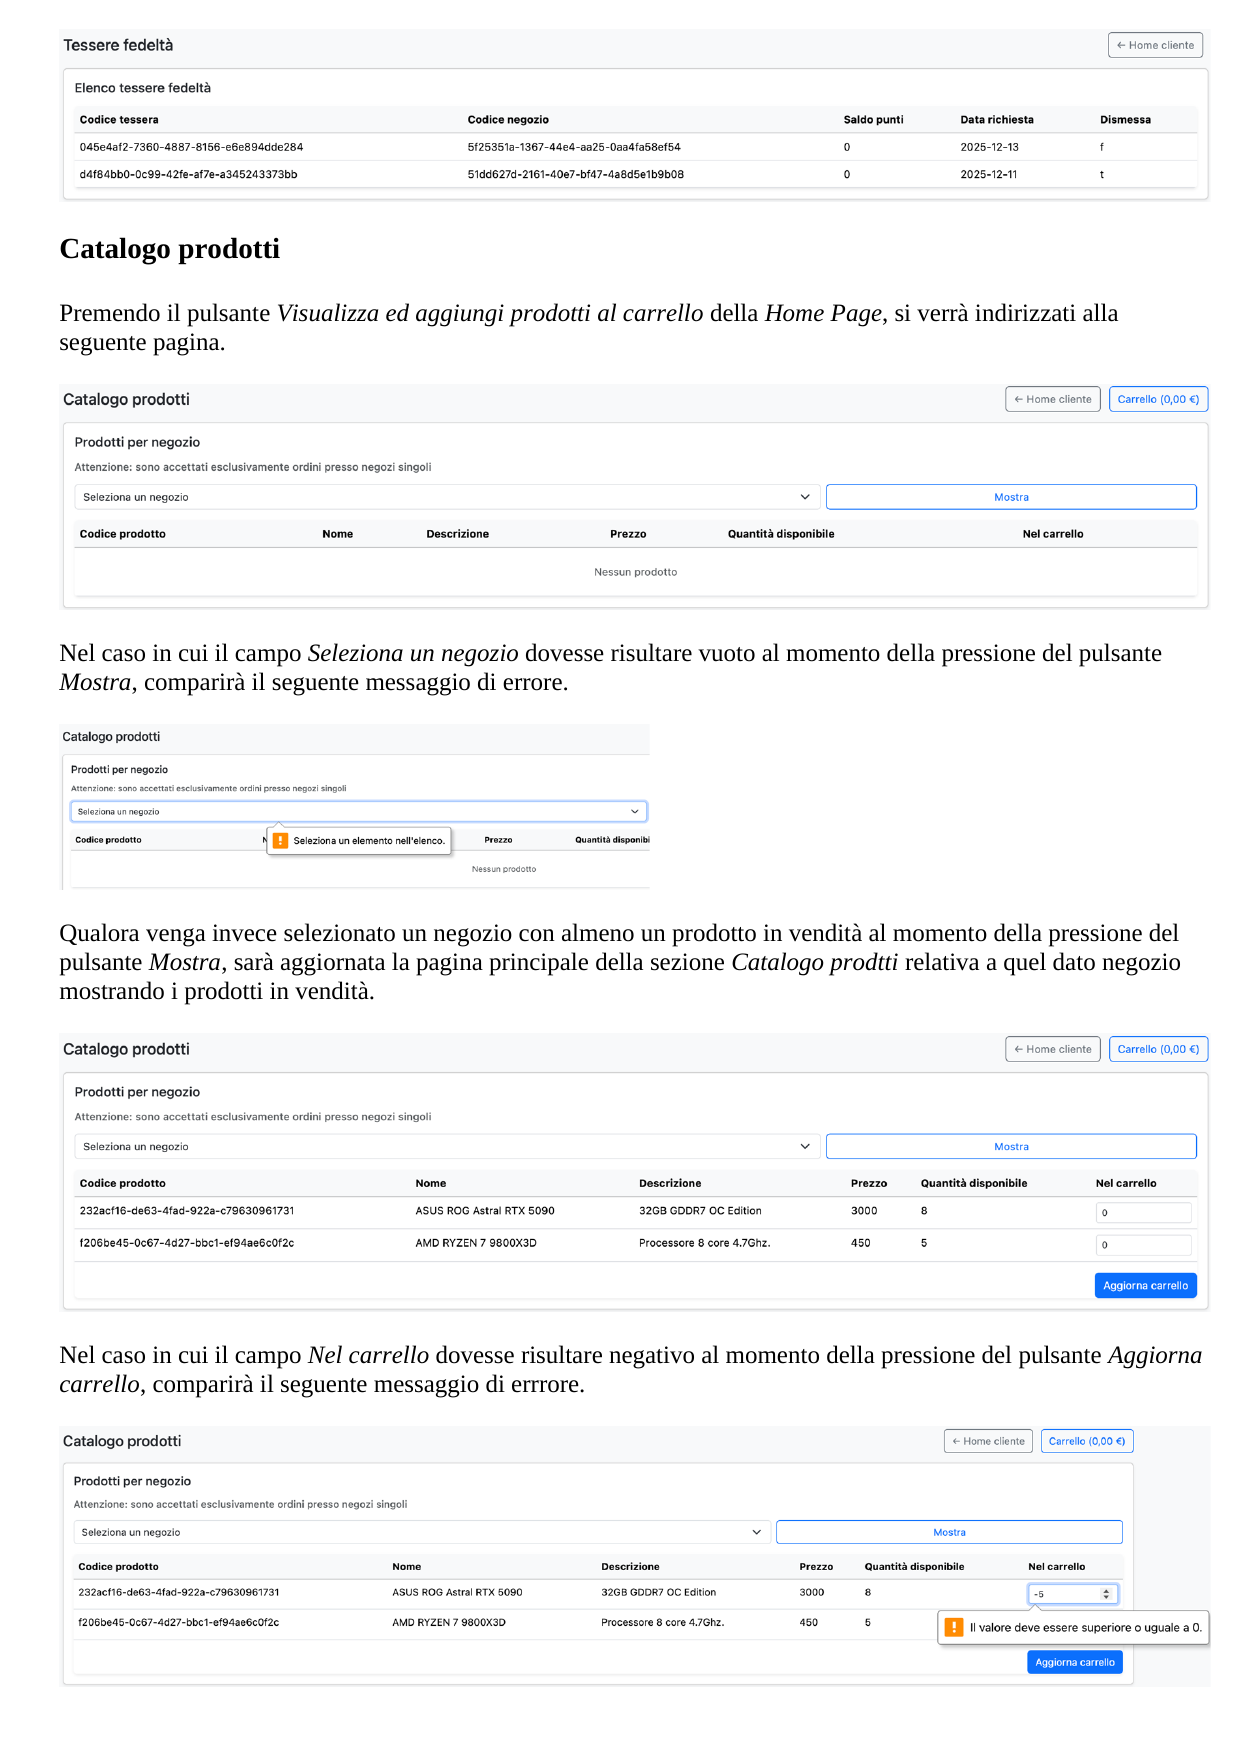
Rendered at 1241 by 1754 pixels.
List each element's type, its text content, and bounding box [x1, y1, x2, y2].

text Nel caso in cui il campo Nel carrello dovesse risultare negativo al momento della pressione del pulsante Aggiorna carrello, comparirà il seguente messaggio di errrore. [59, 1340, 1211, 1397]
text Premendo il pulsante Visualizza ed aggiungi prodotti al carrello della Home Page, si verrà indirizzati alla seguente pagina. [59, 298, 1211, 355]
picture [59, 1426, 1211, 1687]
text Nel caso in cui il campo Seleziona un negozio dovesse risultare vuoto al momento della pressione del pulsante Mostra, comparirà il seguente messaggio di errore. [59, 638, 1211, 696]
text Qualora venga invece selezionato un negozio con almeno un prodotto in vendità al momento della pressione del pulsante Mostra, sarà aggiornata la pagina principale della sezione Catalogo prodtti relativa a quel dato negozio mostrando i prodotti in vendità. [59, 918, 1211, 1004]
picture [59, 29, 1211, 202]
picture [59, 384, 1211, 610]
text Catalogo prodotti [59, 231, 1211, 264]
picture [59, 1033, 1211, 1312]
picture [59, 724, 650, 890]
